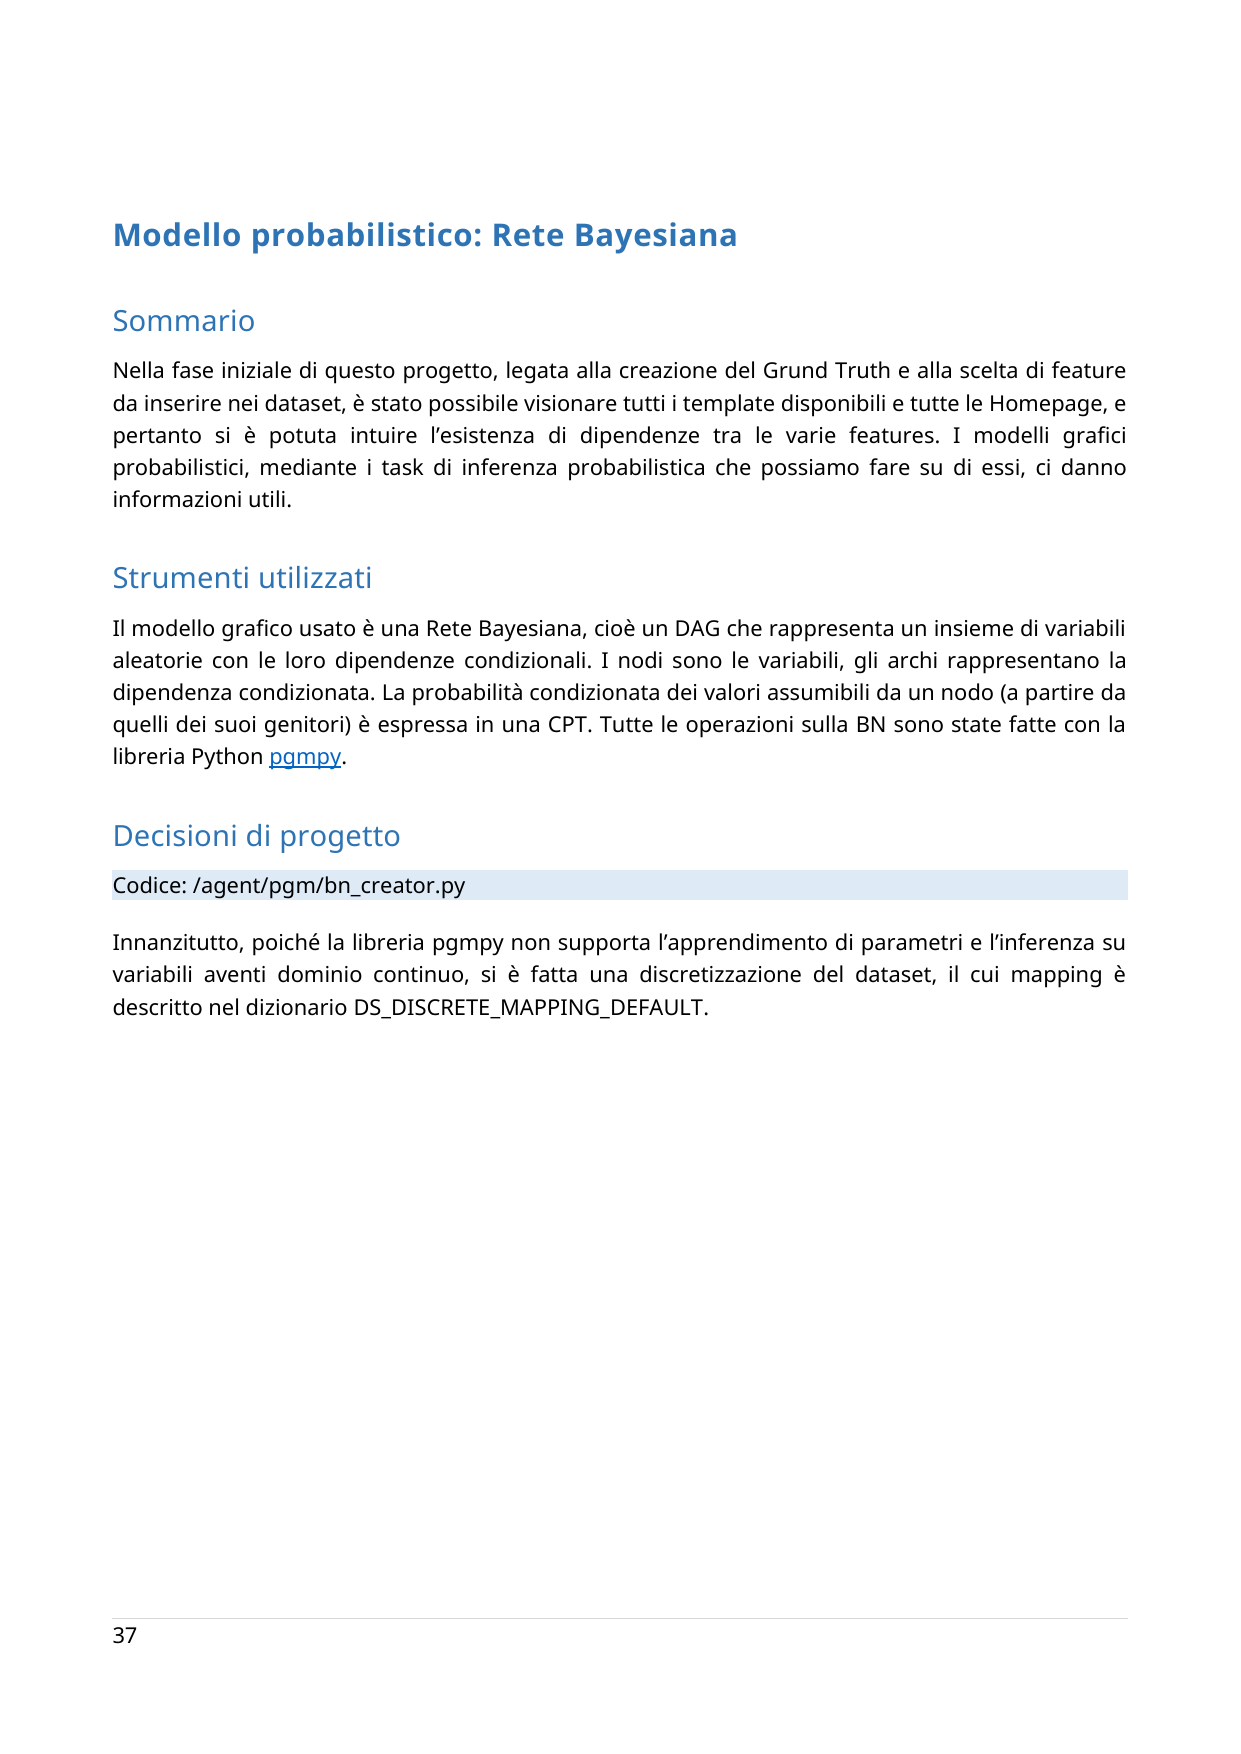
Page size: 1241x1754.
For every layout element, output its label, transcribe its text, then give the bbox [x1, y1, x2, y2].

subtitle Modello probabilistico: Rete Bayesiana [112, 212, 1128, 255]
text Codice: /agent/pgm/bn_creator.py [112, 870, 1128, 900]
text Il modello grafico usato è una Rete Bayesiana, cioè un DAG che rappresenta un insieme di variabili aleatorie con le loro dipendenze condizionali. I nodi sono le variabili, gli archi rappresentano la dipendenza condizionata. La probabilità condizionata dei valori assumibili da un nodo (a partire da quelli dei suoi genitori) è espressa in una CPT. Tutte le operazioni sulla BN sono state fatte con la libreria Python pgmpy. [112, 613, 1128, 771]
text Nella fase iniziale di questo progetto, legata alla creazione del Grund Truth e alla scelta di feature da inserire nei dataset, è stato possibile visionare tutti i template disponibili e tutte le Homepage, e pertanto si è potuta intuire l’esistenza di dipendenze tra le varie features. I modelli grafici probabilistici, mediante i task di inferenza probabilistica che possiamo fare su di essi, ci danno informazioni utili. [112, 355, 1128, 513]
subtitle Decisioni di progetto [112, 815, 1128, 854]
text Innanzitutto, poiché la libreria pgmpy non supporta l’apprendimento di parametri e l’inferenza su variabili aventi dominio continuo, si è fatta una discretizzazione del dataset, il cui mapping è descritto nel dizionario DS_DISCRETE_MAPPING_DEFAULT. [112, 927, 1128, 1021]
subtitle Strumenti utilizzati [112, 557, 1128, 597]
subtitle Sommario [112, 300, 1128, 340]
